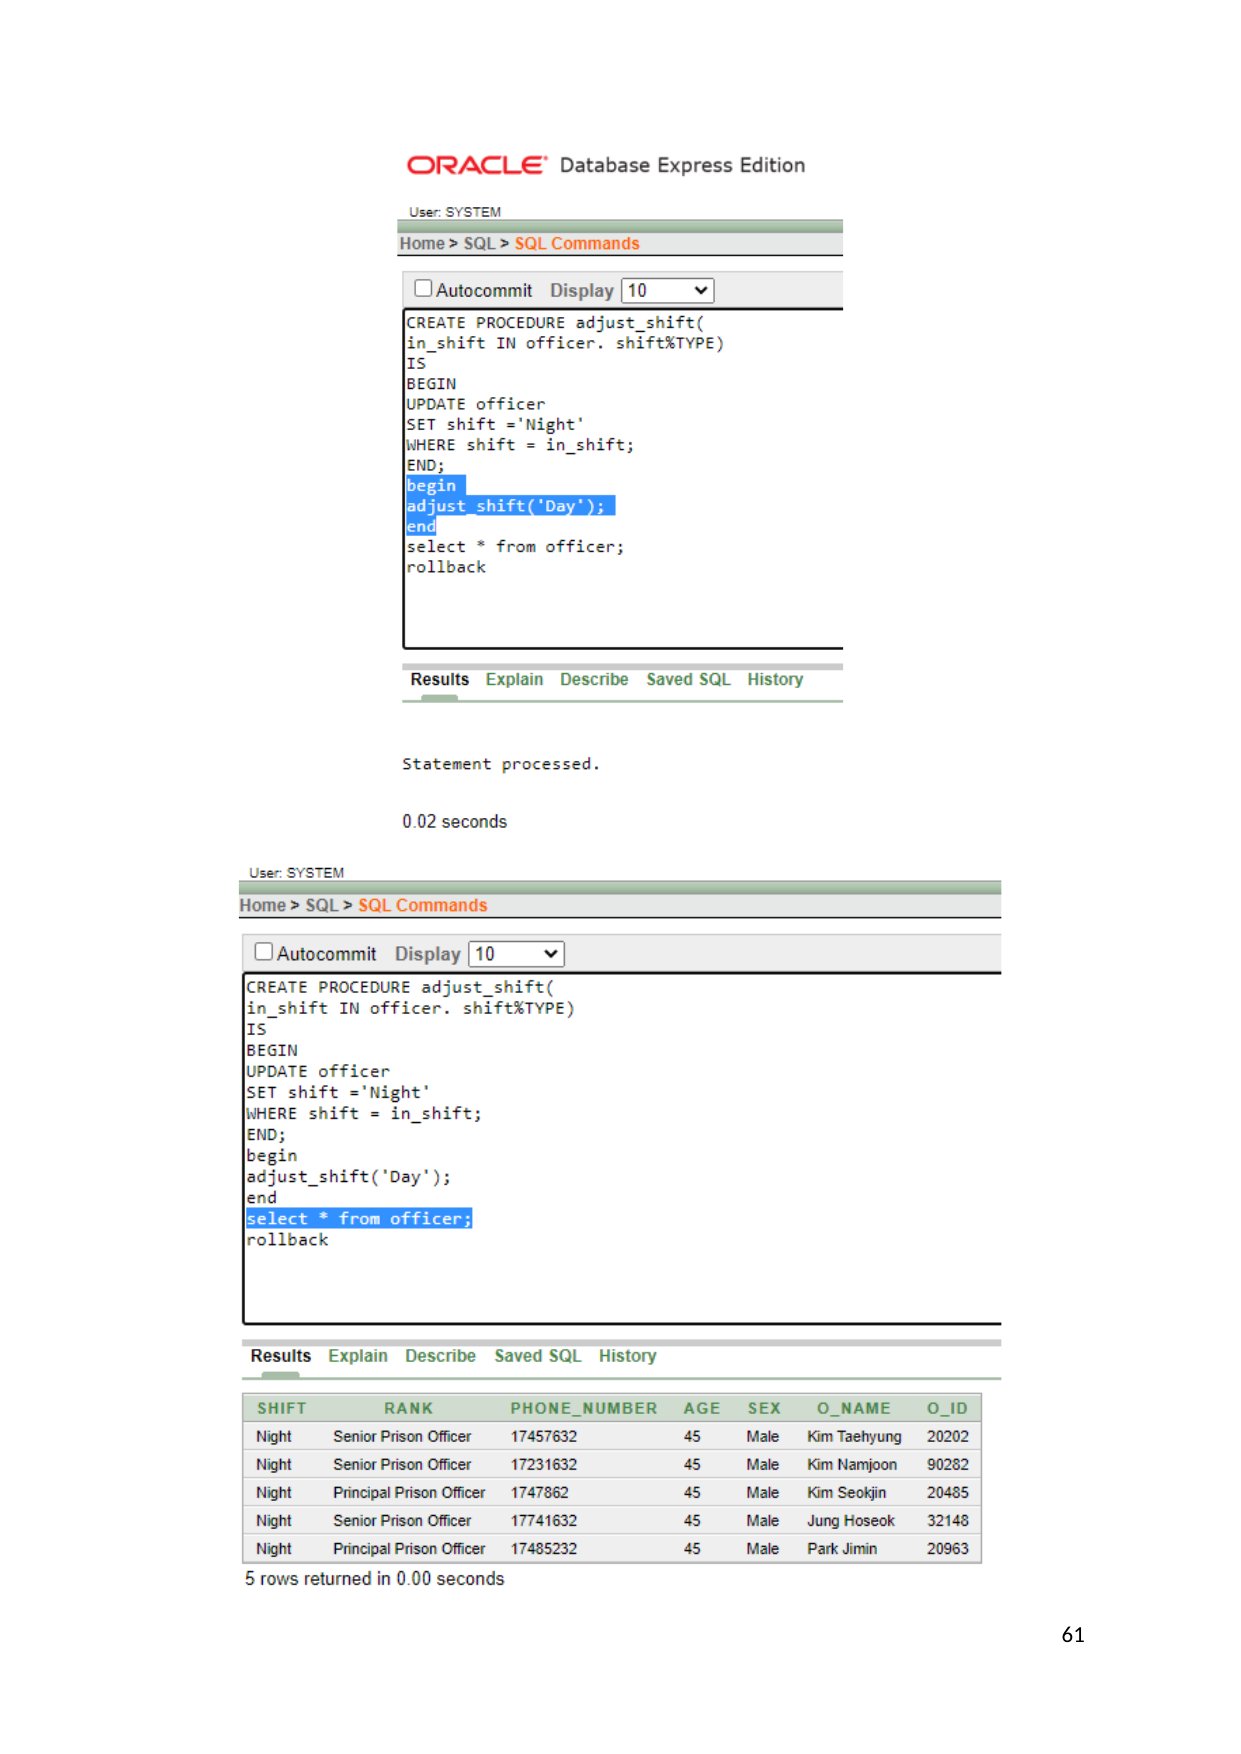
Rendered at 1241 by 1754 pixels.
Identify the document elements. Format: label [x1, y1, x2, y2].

picture [397, 150, 844, 836]
picture [238, 854, 1002, 1602]
